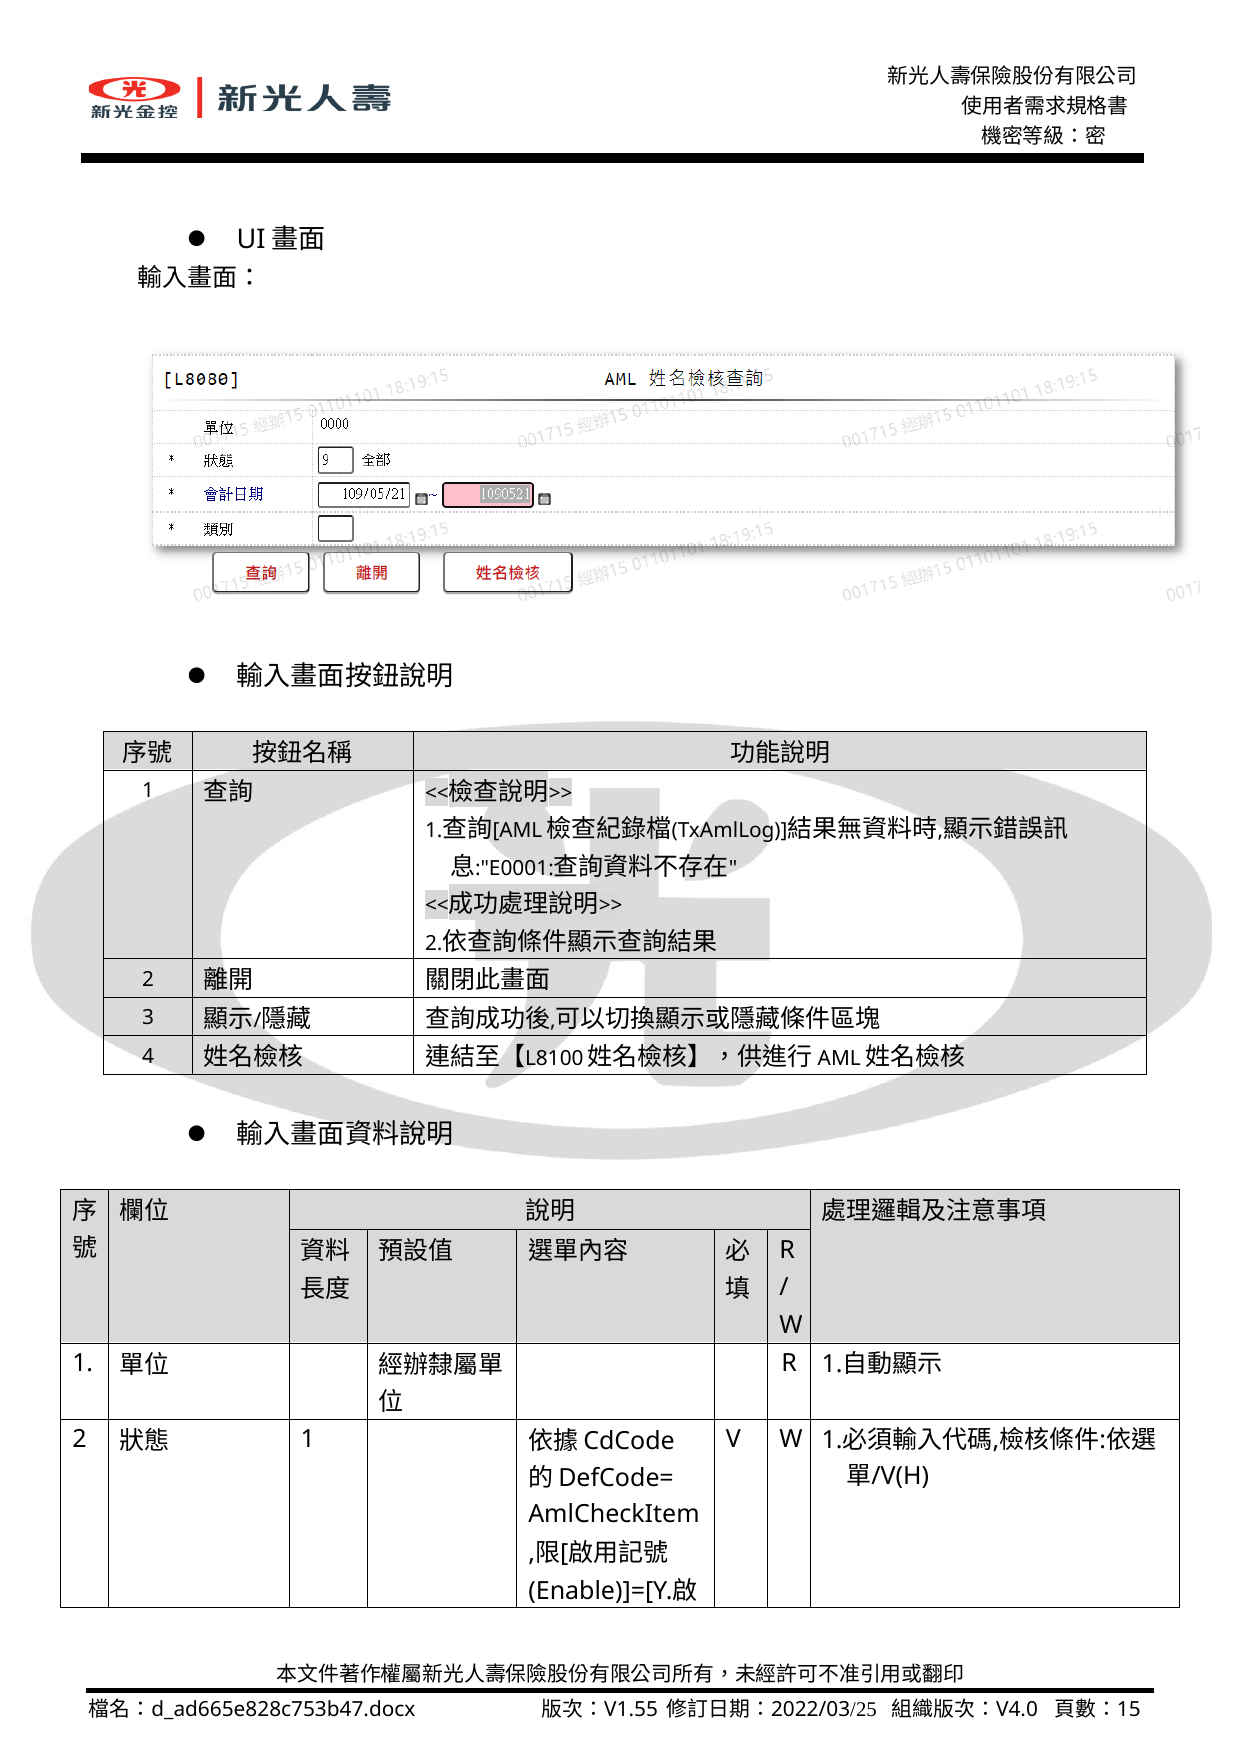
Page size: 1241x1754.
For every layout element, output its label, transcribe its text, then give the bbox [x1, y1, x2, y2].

table_cell [368, 1420, 516, 1607]
table_header 欄位 [109, 1190, 289, 1342]
table_cell 單位 [109, 1344, 289, 1418]
table_cell V [715, 1420, 767, 1607]
table_cell 查詢成功後,可以切換顯示或隱藏條件區塊 [414, 998, 1146, 1035]
text 輸入畫面： [138, 257, 1152, 294]
table_header 按鈕名稱 [193, 732, 413, 769]
list 輸入畫面資料說明 [186, 1112, 1152, 1151]
table_cell 連結至【L8100姓名檢核】，供進行AML姓名檢核 [414, 1036, 1146, 1074]
table_cell 資料長度 [290, 1230, 367, 1342]
table_cell 1.必須輸入代碼,檢核條件:依選單/V(H) [811, 1420, 1179, 1607]
table_cell 必填 [715, 1230, 767, 1342]
table_cell R [768, 1344, 810, 1418]
picture [88, 61, 414, 118]
table_cell [517, 1344, 714, 1418]
table_cell R/W [768, 1230, 810, 1342]
table_cell W [768, 1420, 810, 1607]
table_cell [290, 1344, 367, 1418]
table_header 功能說明 [414, 732, 1146, 769]
table_cell 3 [104, 998, 192, 1035]
table_cell 1 [290, 1420, 367, 1607]
table_header 序號 [104, 732, 192, 769]
table_cell 1.自動顯示 [811, 1344, 1179, 1418]
table_cell 狀態 [109, 1420, 289, 1607]
table_cell 1. [61, 1344, 108, 1418]
table_cell 查詢 [193, 771, 413, 958]
table_cell 經辦隸屬單位 [368, 1344, 516, 1418]
table_cell 2 [61, 1420, 108, 1607]
table_cell 4 [104, 1036, 192, 1074]
table_cell 選單內容 [517, 1230, 714, 1342]
table_cell 1 [104, 771, 192, 958]
table_cell 關閉此畫面 [414, 959, 1146, 997]
table_cell 離開 [193, 959, 413, 997]
table_header 處理邏輯及注意事項 [811, 1190, 1179, 1342]
table_header 序號 [61, 1190, 108, 1342]
picture [137, 341, 1201, 601]
list UI畫面 [186, 217, 1152, 257]
table_cell 姓名檢核 [193, 1036, 413, 1074]
table_cell [715, 1344, 767, 1418]
list 輸入畫面按鈕說明 [186, 654, 1152, 693]
table_header 說明 [290, 1190, 810, 1229]
table_cell 預設值 [368, 1230, 516, 1342]
picture [25, 713, 1215, 1166]
table_cell <<檢查說明>> 1.查詢[AML檢查紀錄檔(TxAmlLog)]結果無資料時,顯示錯誤訊息:"E0001:查詢資料不存在" <<成功處理說明>> 2.依查詢條件顯示查詢結果 [414, 771, 1146, 958]
table_cell 2 [104, 959, 192, 997]
table_cell 顯示/隱藏 [193, 998, 413, 1035]
